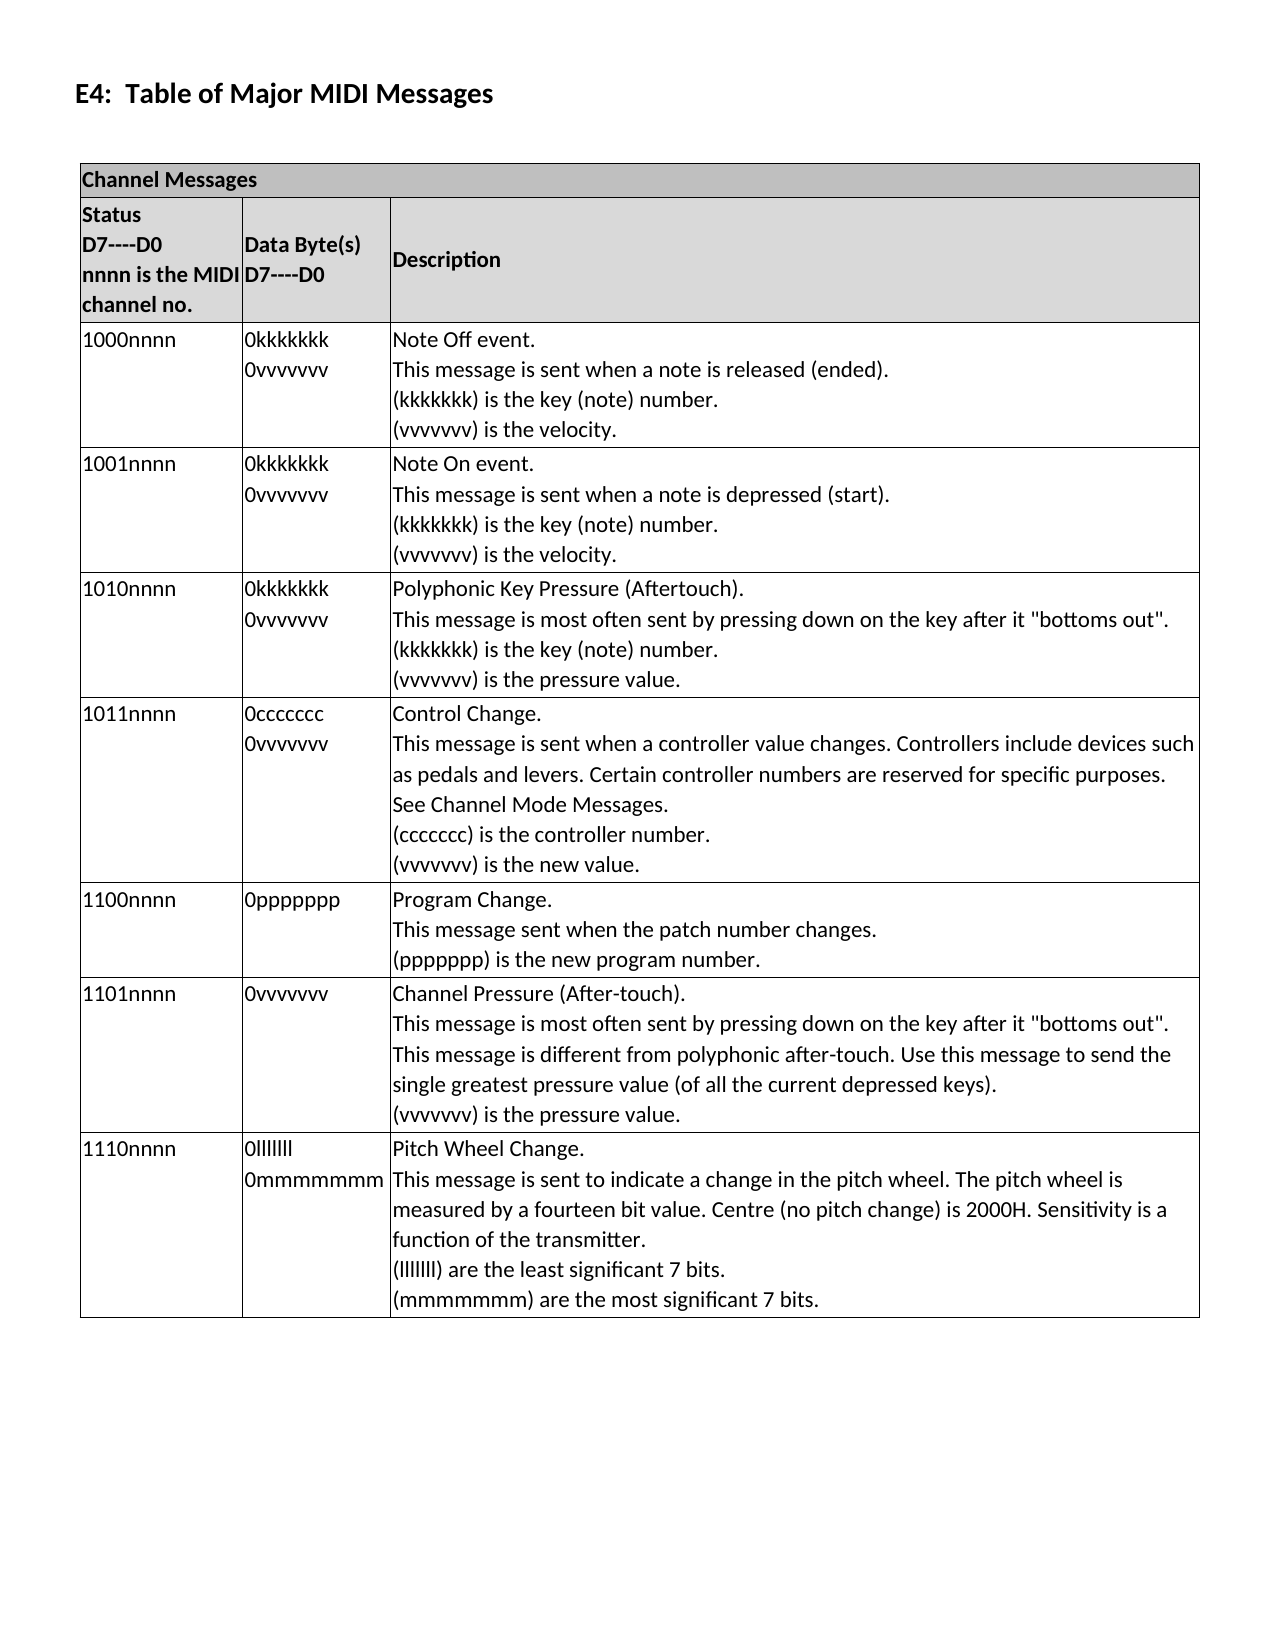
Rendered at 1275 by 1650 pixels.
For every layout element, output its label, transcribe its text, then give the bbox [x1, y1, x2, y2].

table_cell Control Change. This message is sent when a controller value changes. Controllers include devices such as pedals and levers. Certain controller numbers are reserved for specific purposes. See Channel Mode Messages. (ccccccc) is the controller number. (vvvvvvv) is the new value. [391, 698, 1199, 882]
table_cell Status D7----D0 nnnn is the MIDI channel no. [81, 198, 242, 322]
table_cell Channel Pressure (After-touch). This message is most often sent by pressing down on the key after it "bottoms out". This message is different from polyphonic after-touch. Use this message to send the single greatest pressure value (of all the current depressed keys). (vvvvvvv) is the pressure value. [391, 978, 1199, 1132]
table_cell 0kkkkkkk 0vvvvvvv [243, 448, 390, 572]
table_cell Program Change. This message sent when the patch number changes. (ppppppp) is the new program number. [391, 883, 1199, 977]
table_cell 1010nnnn [81, 573, 242, 697]
table_cell Data Byte(s) D7----D0 [243, 198, 390, 322]
table_cell Note On event. This message is sent when a note is depressed (start). (kkkkkkk) is the key (note) number. (vvvvvvv) is the velocity. [391, 448, 1199, 572]
table_cell Polyphonic Key Pressure (Aftertouch). This message is most often sent by pressing down on the key after it "bottoms out". (kkkkkkk) is the key (note) number. (vvvvvvv) is the pressure value. [391, 573, 1199, 697]
table_cell Note Off event. This message is sent when a note is released (ended). (kkkkkkk) is the key (note) number. (vvvvvvv) is the velocity. [391, 323, 1199, 447]
table_cell 1101nnnn [81, 978, 242, 1132]
table_cell 1100nnnn [81, 883, 242, 977]
table_cell 0kkkkkkk 0vvvvvvv [243, 573, 390, 697]
table_cell 0kkkkkkk 0vvvvvvv [243, 323, 390, 447]
table_cell 0ppppppp [243, 883, 390, 977]
table_cell 1000nnnn [81, 323, 242, 447]
table_cell Description [391, 198, 1199, 322]
table_cell 0ccccccc 0vvvvvvv [243, 698, 390, 882]
subtitle E4: Table of Major MIDI Messages [75, 75, 1200, 111]
table_cell 1110nnnn [81, 1133, 242, 1317]
table_cell 1011nnnn [81, 698, 242, 882]
table_header Channel Messages [81, 164, 1199, 197]
table_cell 0vvvvvvv [243, 978, 390, 1132]
table_cell 0lllllll 0mmmmmmm [243, 1133, 390, 1317]
table_cell 1001nnnn [81, 448, 242, 572]
table_cell Pitch Wheel Change. This message is sent to indicate a change in the pitch wheel. The pitch wheel is measured by a fourteen bit value. Centre (no pitch change) is 2000H. Sensitivity is a function of the transmitter. (lllllll) are the least significant 7 bits. (mmmmmmm) are the most significant 7 bits. [391, 1133, 1199, 1317]
